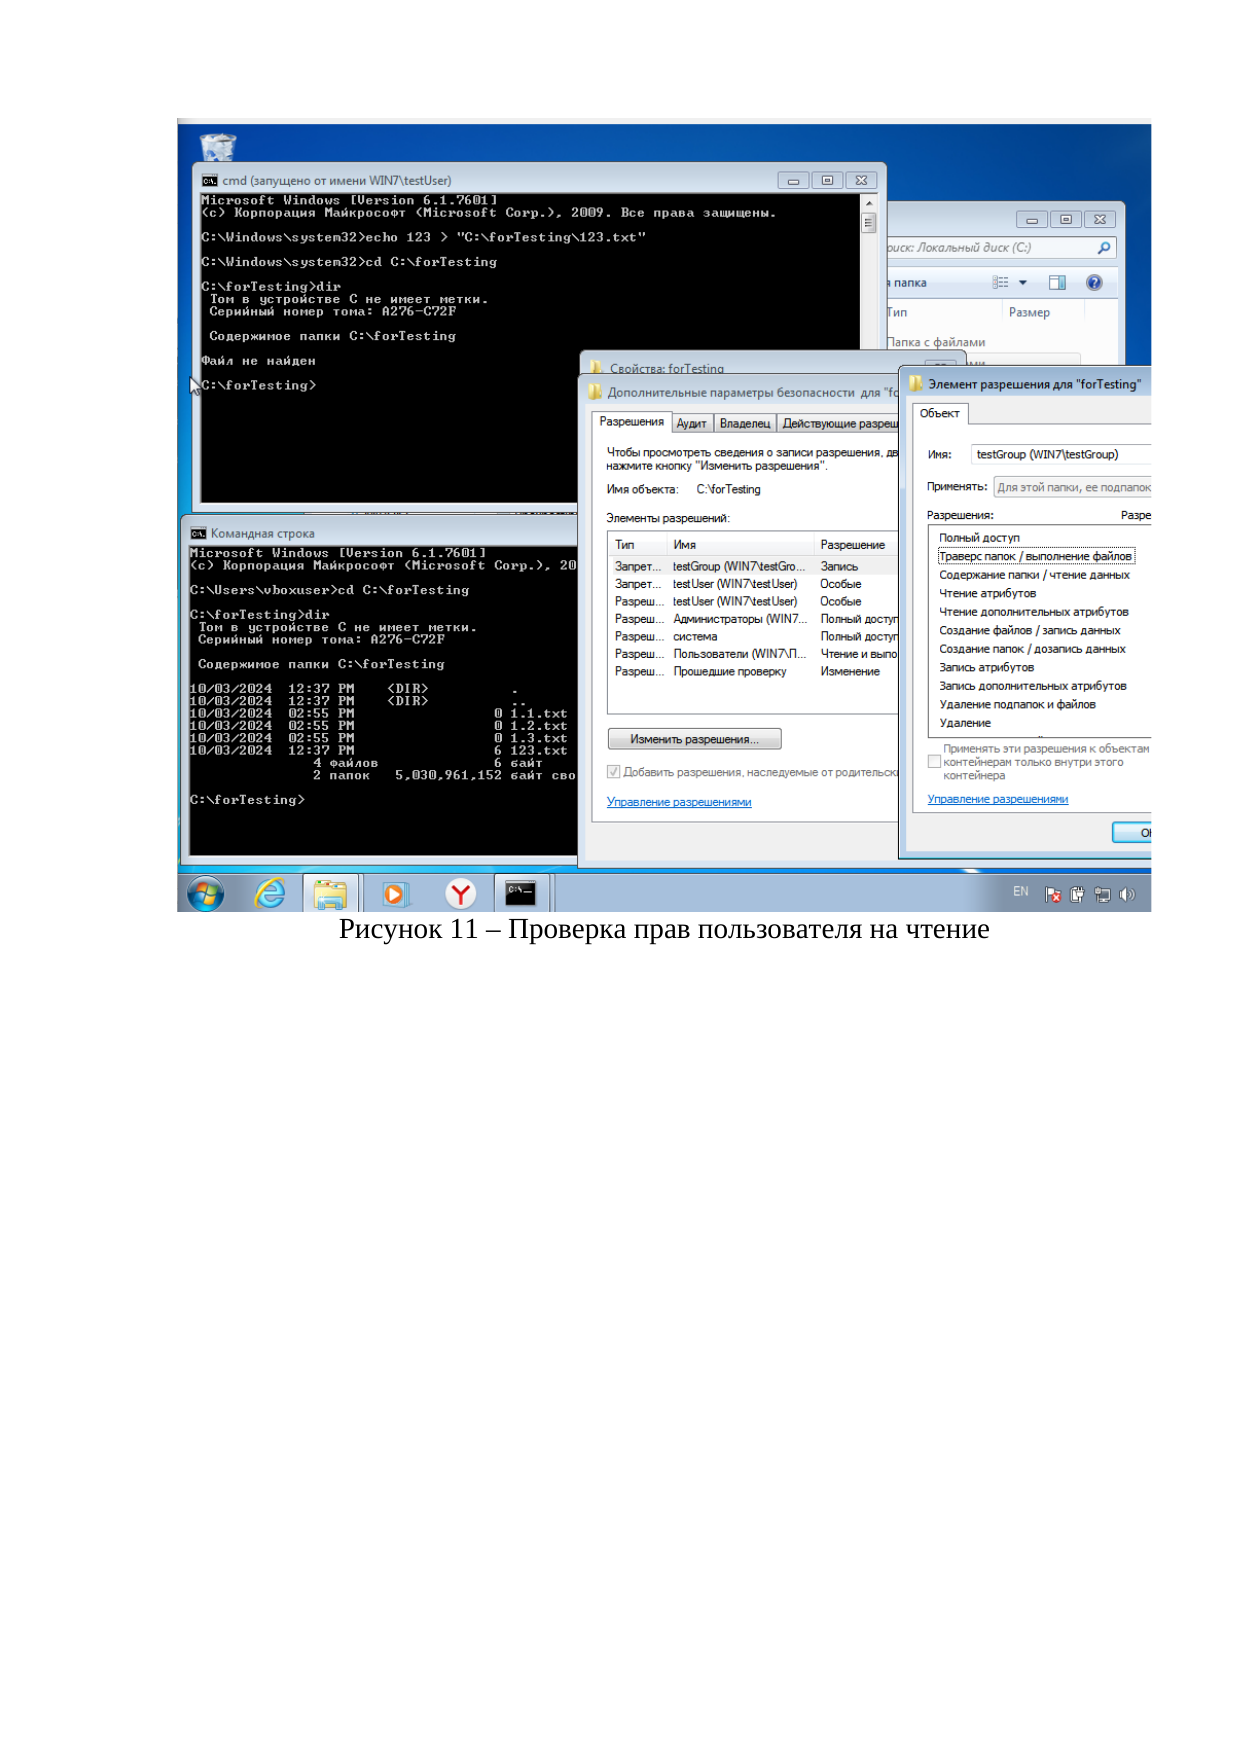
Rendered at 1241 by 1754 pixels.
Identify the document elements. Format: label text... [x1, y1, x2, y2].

picture [177, 118, 1152, 912]
text Рисунок 11 – Проверка прав пользователя на чтение [177, 912, 1152, 945]
